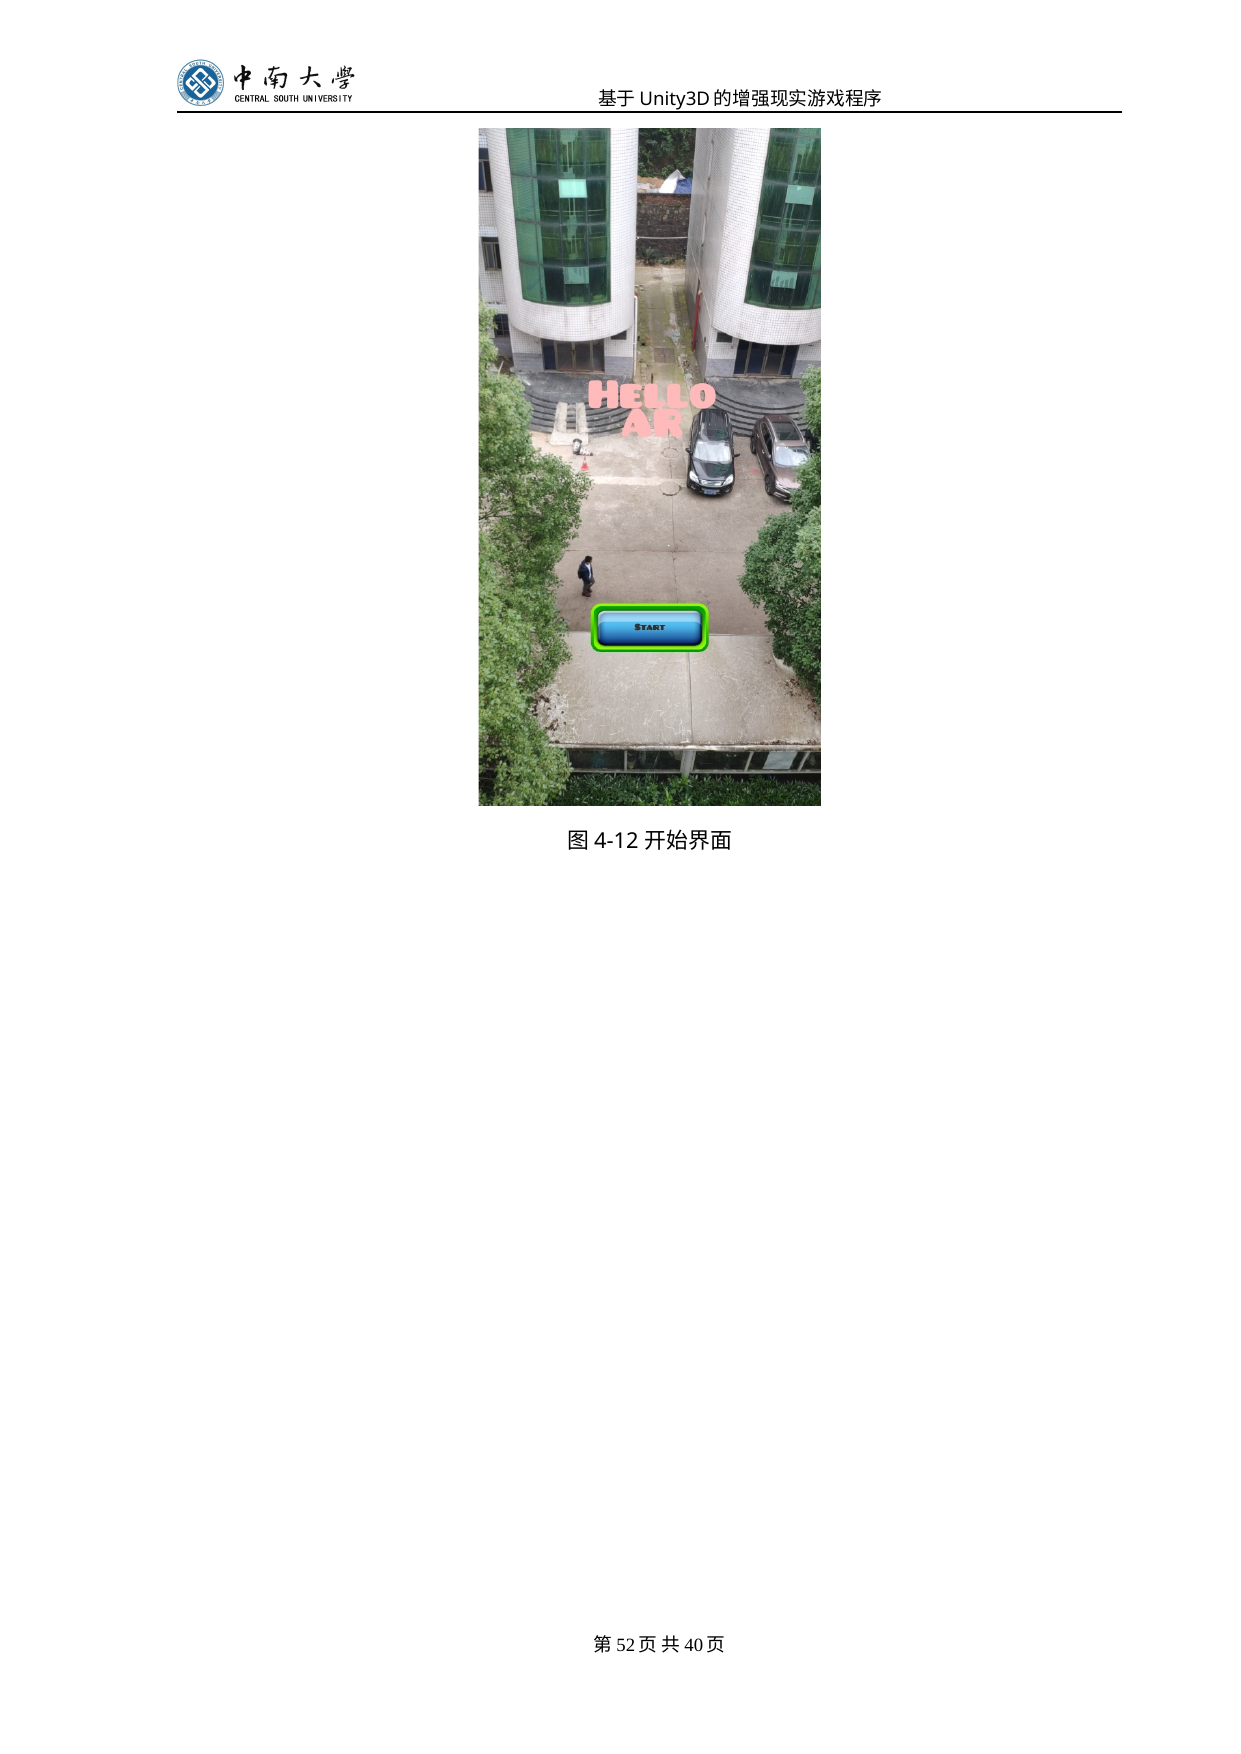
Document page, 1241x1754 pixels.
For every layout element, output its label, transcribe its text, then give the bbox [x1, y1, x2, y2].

picture [478, 128, 821, 806]
picture [177, 59, 358, 106]
text 图4-12 开始界面 [177, 823, 1122, 856]
